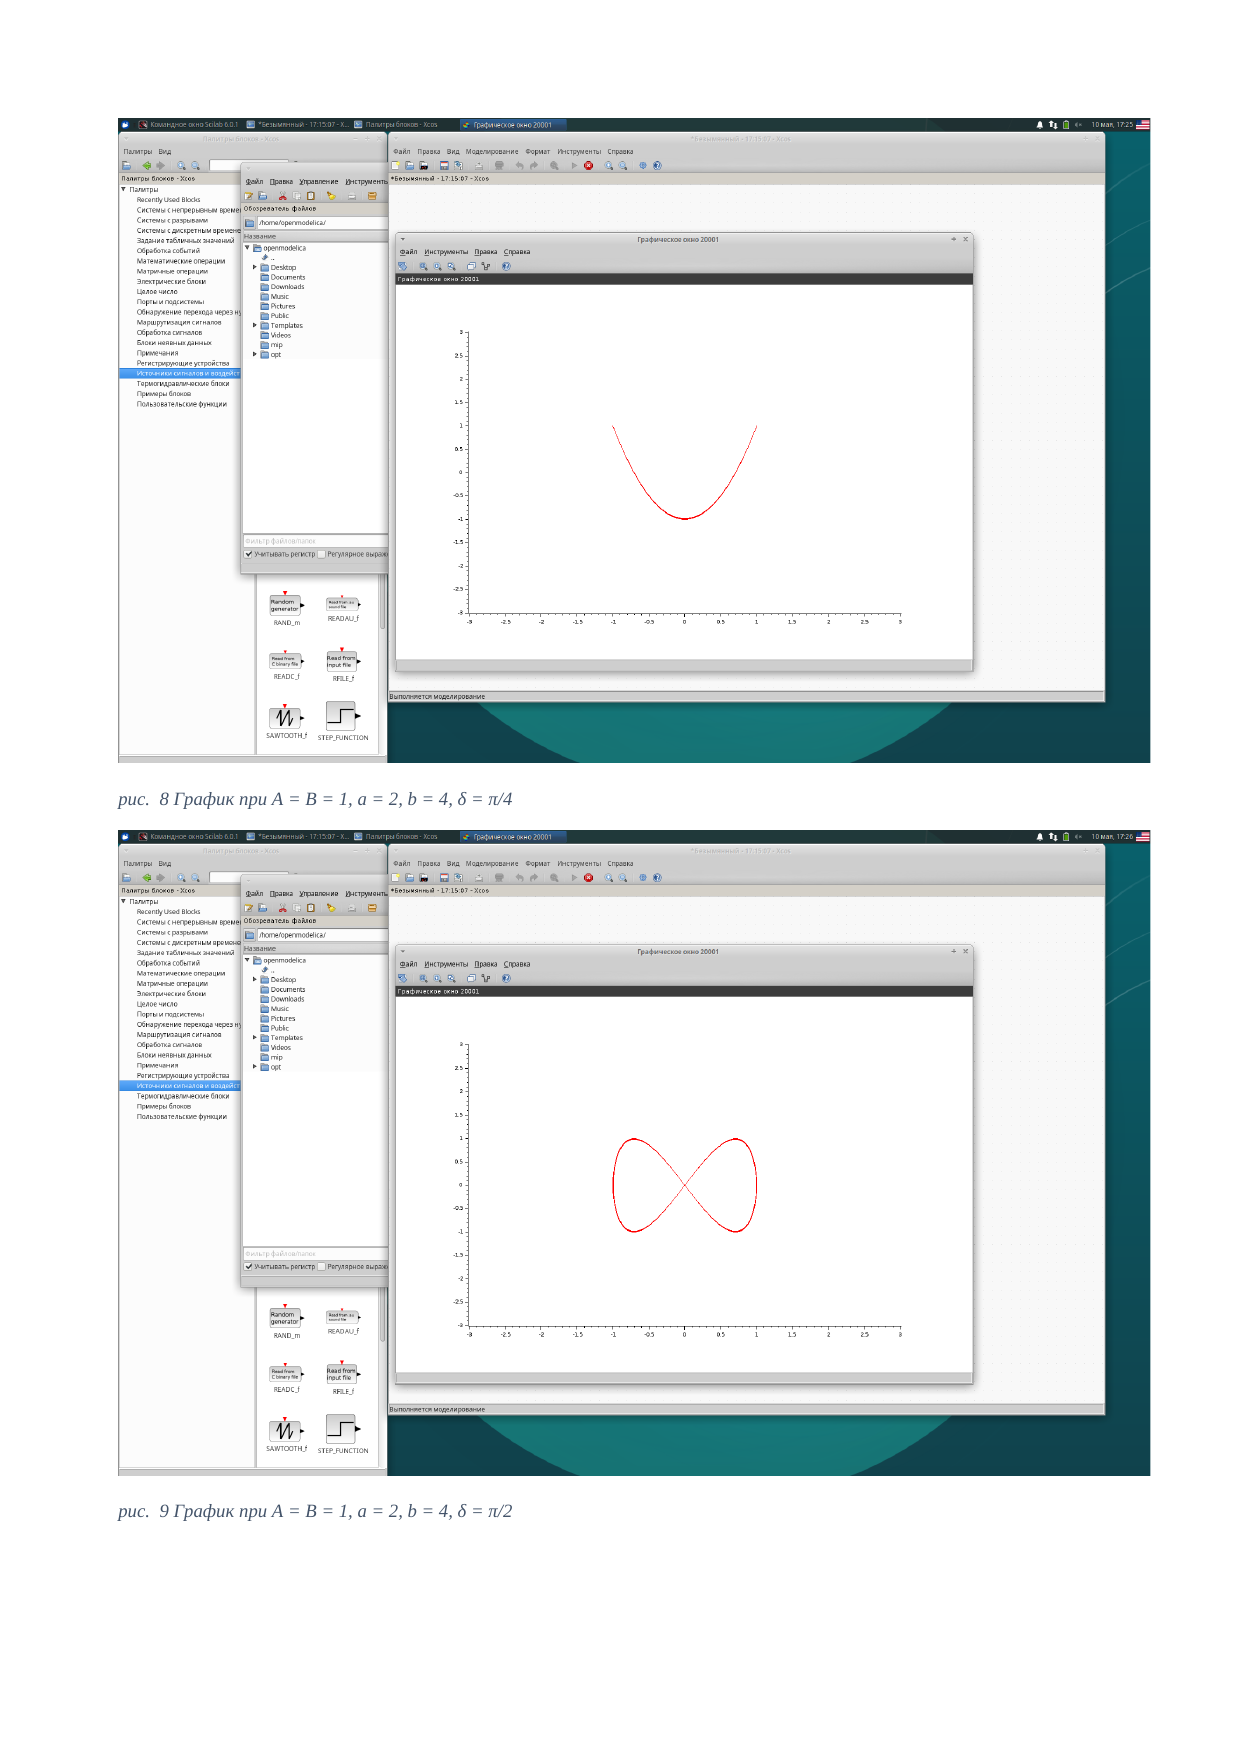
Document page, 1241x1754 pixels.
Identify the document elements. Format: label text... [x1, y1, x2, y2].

picture [118, 118, 1151, 763]
picture [118, 830, 1151, 1476]
